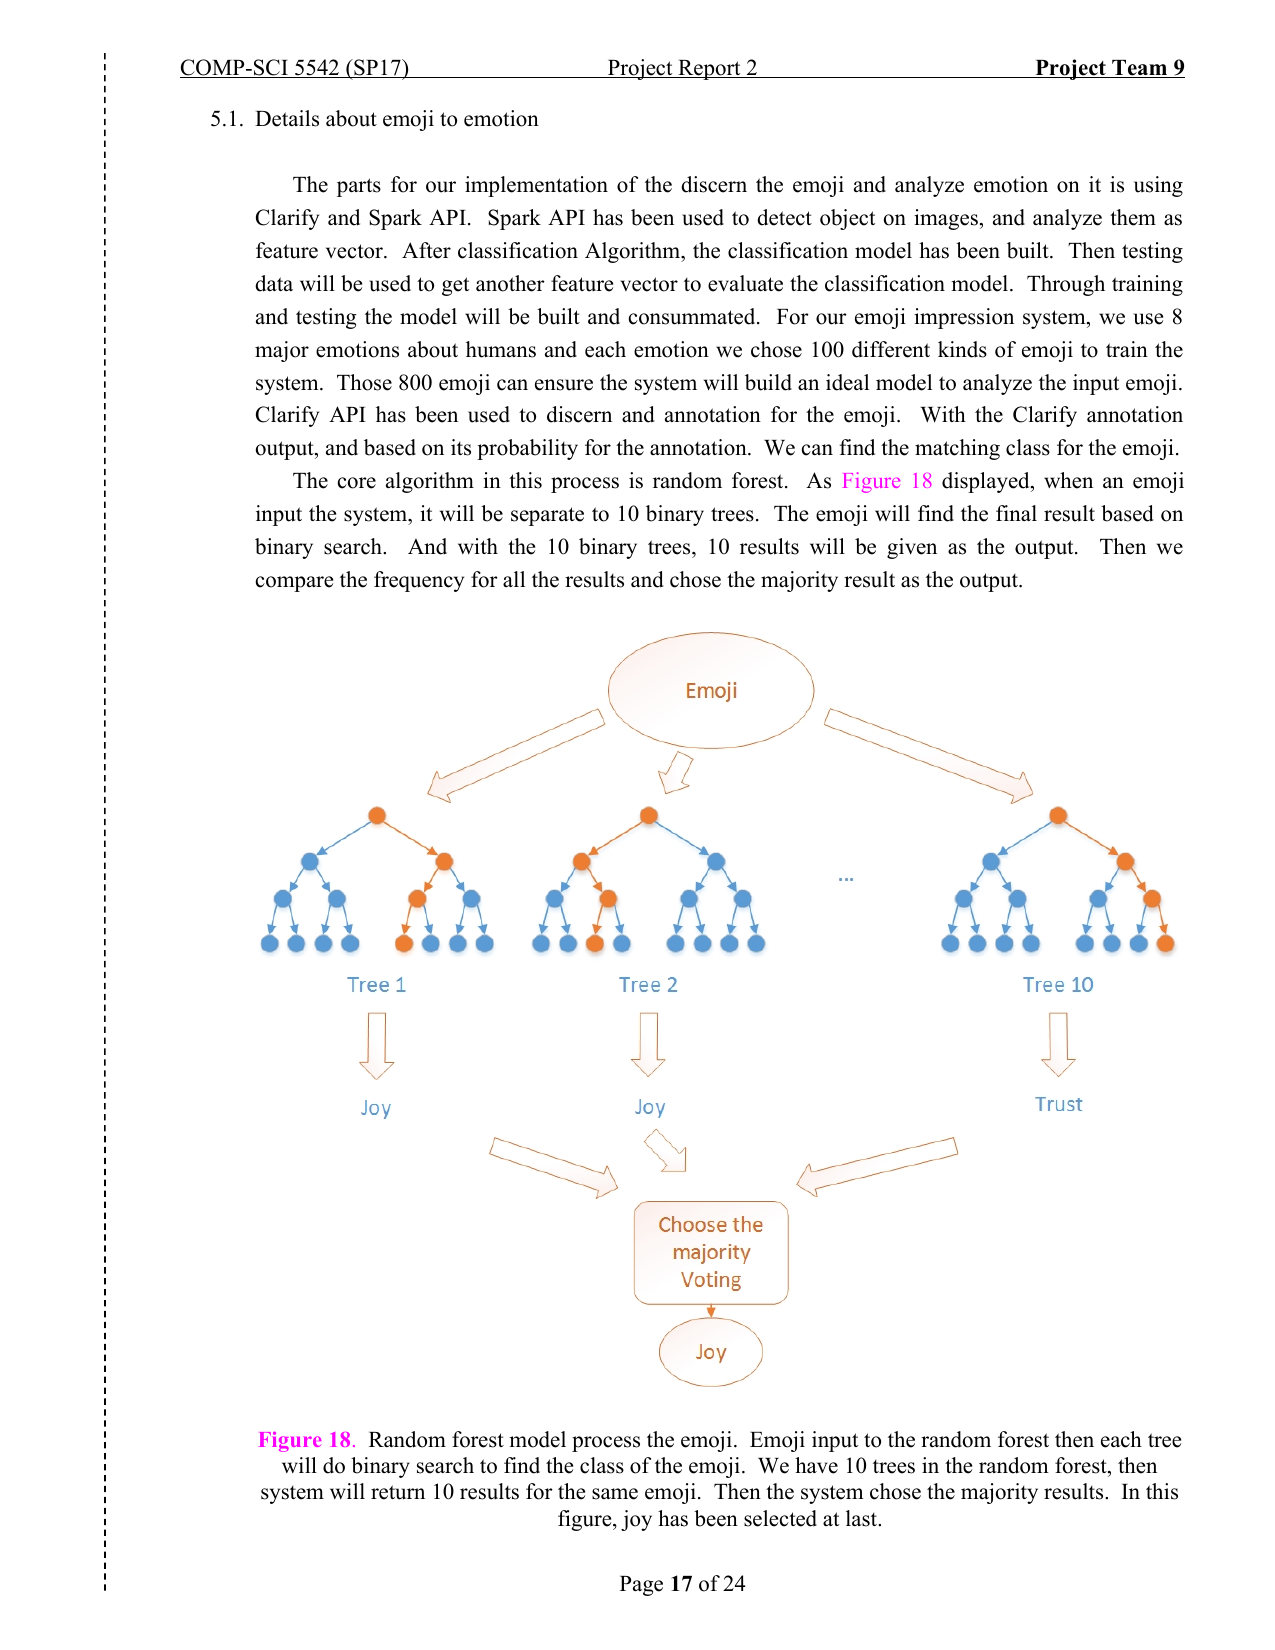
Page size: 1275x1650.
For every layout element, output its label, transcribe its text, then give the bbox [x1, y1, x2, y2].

list The core algorithm in this process is random forest. As Figure 18 displayed, when an emoji input the system, it will be separate to 10 binary trees. The emoji will find the final result based on binary search. And with the 10 binary trees, 10 results will be given as the output. Then we compare the frequency for all the results and chose the majority result as the output. [255, 467, 1185, 592]
list Figure 18. Random forest model process the emoji. Emoji input to the random forest then each tree will do binary search to find the class of the emoji. We have 10 trees in the random forest, then system will return 10 results for the same emoji. Then the system chose the majority results. In this figure, joy has been selected at last. [255, 1426, 1185, 1531]
picture [255, 632, 1185, 1387]
list The parts for our implementation of the discern the emoji and analyze emotion on it is using Clarify and Spark API. Spark API has been used to detect object on images, and analyze them as feature vector. After classification Algorithm, the classification model has been built. Then testing data will be used to get another feature vector to evaluate the classification model. Through training and testing the model will be built and consummated. For our emoji impression system, we use 8 major emotions about humans and each emotion we chose 100 different kinds of emoji to train the system. Those 800 emoji can ensure the system will build an ideal model to analyze the input emoji. Clarify API has been used to discern and annotation for the emoji. With the Clarify annotation output, and based on its probability for the annotation. We can find the matching class for the emoji. [255, 171, 1185, 461]
list Details about emoji to emotion [210, 105, 1185, 132]
